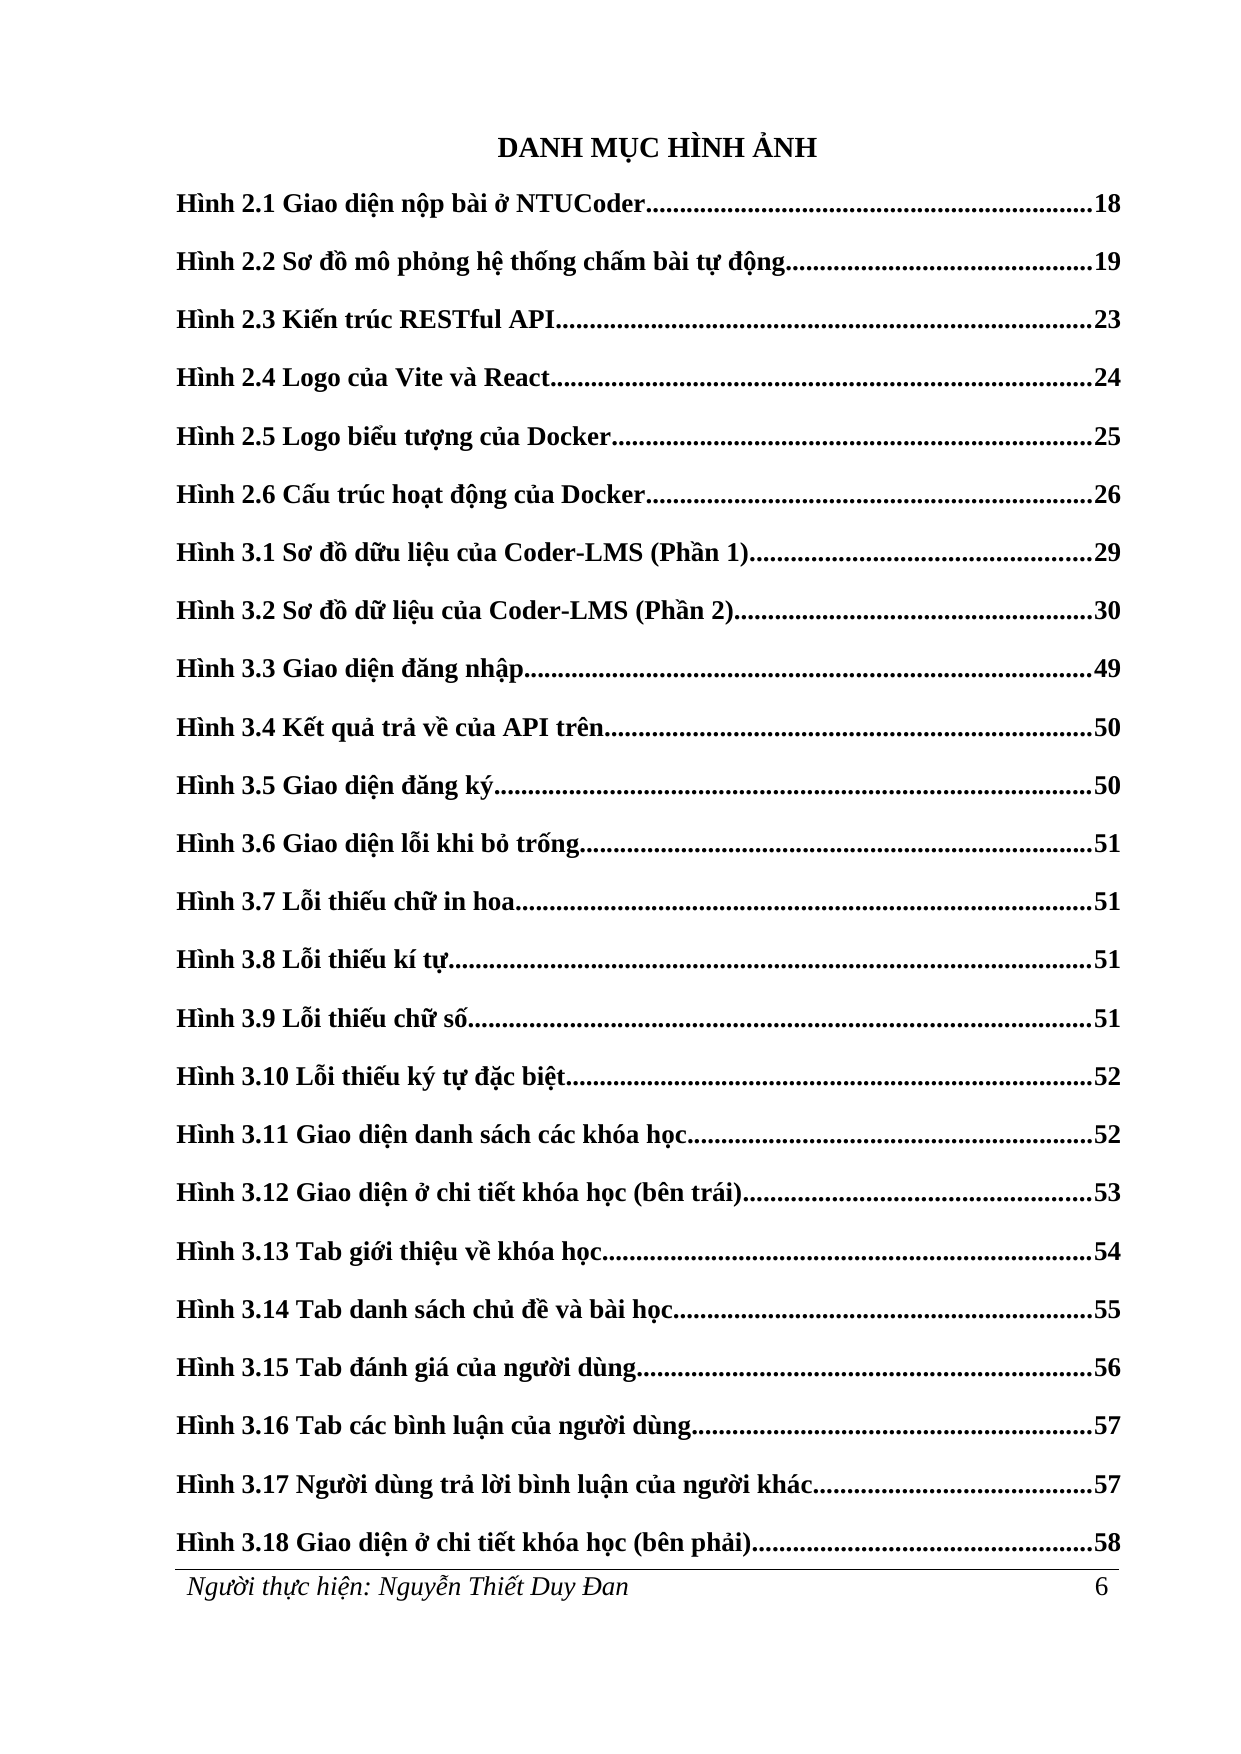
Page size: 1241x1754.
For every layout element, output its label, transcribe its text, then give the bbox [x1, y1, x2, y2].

text Hình 3.3 Giao diện đăng nhập 49 [176, 652, 1122, 684]
text Hình 2.3 Kiến trúc RESTful API 23 [176, 303, 1122, 334]
text Hình 3.4 Kết quả trả về của API trên 50 [176, 711, 1122, 742]
text Hình 3.11 Giao diện danh sách các khóa học 52 [176, 1118, 1122, 1149]
text Hình 3.10 Lỗi thiếu ký tự đặc biệt 52 [176, 1060, 1122, 1091]
text Hình 3.8 Lỗi thiếu kí tự 51 [176, 944, 1122, 975]
text Hình 3.5 Giao diện đăng ký 50 [176, 769, 1122, 800]
text Hình 3.12 Giao diện ở chi tiết khóa học (bên trái) 53 [176, 1177, 1122, 1208]
text Hình 3.18 Giao diện ở chi tiết khóa học (bên phải) 58 [176, 1526, 1122, 1557]
text Hình 2.1 Giao diện nộp bài ở NTUCoder 18 [176, 187, 1122, 218]
text Hình 3.15 Tab đánh giá của người dùng 56 [176, 1351, 1122, 1382]
text DANH MỤC HÌNH ẢNH [177, 131, 1122, 164]
text Hình 3.9 Lỗi thiếu chữ số 51 [176, 1002, 1122, 1033]
text Hình 3.14 Tab danh sách chủ đề và bài học 55 [176, 1293, 1122, 1324]
text Hình 2.2 Sơ đồ mô phỏng hệ thống chấm bài tự động 19 [176, 245, 1122, 276]
text Hình 3.13 Tab giới thiệu về khóa học 54 [176, 1235, 1122, 1266]
text Hình 3.17 Người dùng trả lời bình luận của người khác 57 [176, 1468, 1122, 1499]
text Hình 3.6 Giao diện lỗi khi bỏ trống 51 [176, 827, 1122, 858]
text Hình 2.4 Logo của Vite và React 24 [176, 361, 1122, 392]
text Hình 3.16 Tab các bình luận của người dùng 57 [176, 1409, 1122, 1441]
text Hình 3.7 Lỗi thiếu chữ in hoa 51 [176, 885, 1122, 917]
text Hình 2.5 Logo biểu tượng của Docker 25 [176, 419, 1122, 451]
text Hình 3.1 Sơ đồ dữu liệu của Coder-LMS (Phần 1) 29 [176, 536, 1122, 567]
text Hình 3.2 Sơ đồ dữ liệu của Coder-LMS (Phần 2) 30 [176, 594, 1122, 625]
text Hình 2.6 Cấu trúc hoạt động của Docker 26 [176, 478, 1122, 509]
